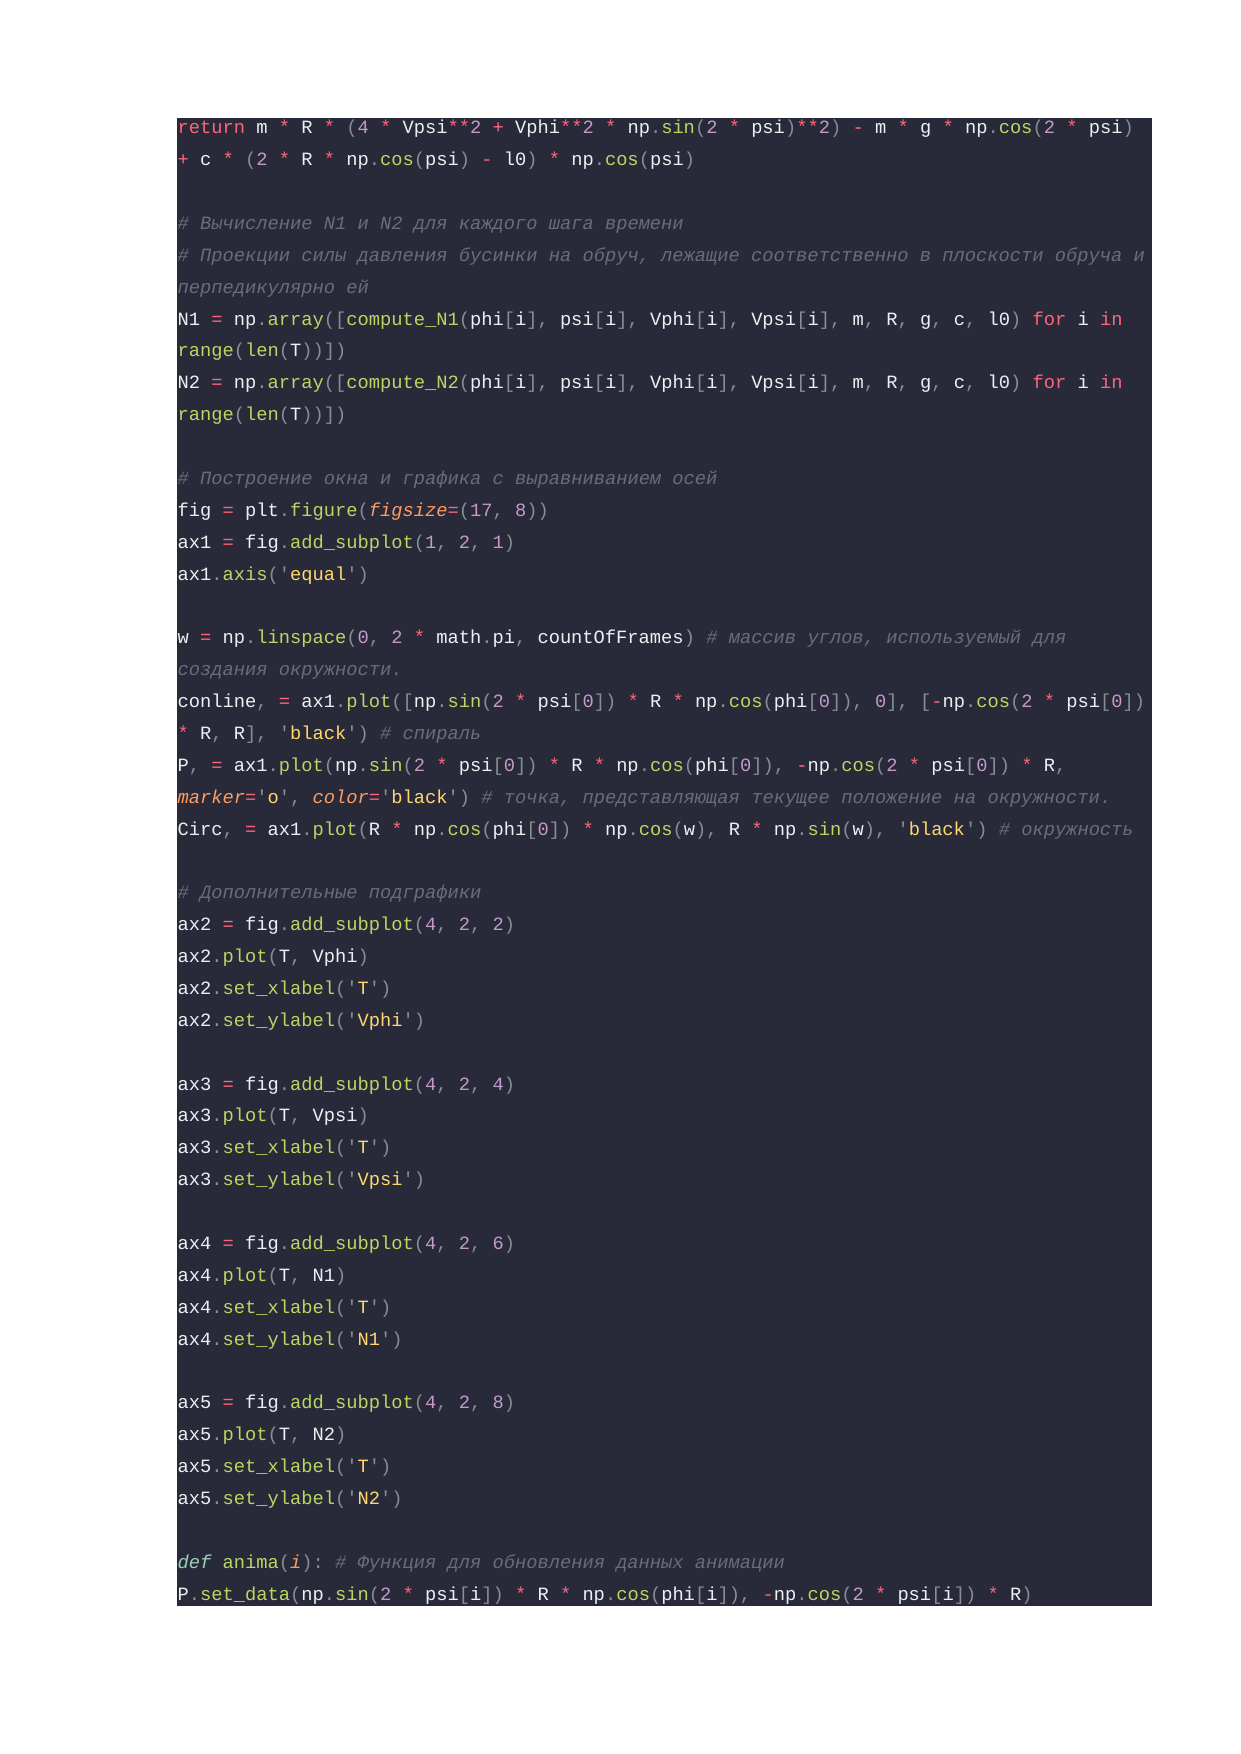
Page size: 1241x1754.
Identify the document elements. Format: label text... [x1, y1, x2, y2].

text ax5.set_ylabel('N2') [177, 1489, 1152, 1510]
text Circ, = ax1.plot(R * np.cos(phi[0]) * np.cos(w), R * np.sin(w), 'black') # окружность [177, 819, 1152, 841]
text ax2.set_xlabel('T') [177, 979, 1152, 1000]
text ax5.plot(T, N2) [177, 1425, 1152, 1446]
text ax3.plot(T, Vpsi) [177, 1106, 1152, 1127]
text return m * R * (4 * Vpsi**2 + Vphi**2 * np.sin(2 * psi)**2) - m * g * np.cos(2 * psi) + c * (2 * R * np.cos(psi) - l0) * np.cos(psi) [177, 118, 1152, 171]
text ax3.set_ylabel('Vpsi') [177, 1170, 1152, 1191]
text N1 = np.array([compute_N1(phi[i], psi[i], Vphi[i], Vpsi[i], m, R, g, c, l0) for i in range(len(T))]) [177, 309, 1152, 362]
text ax3.set_xlabel('T') [177, 1138, 1152, 1159]
text ax4.set_xlabel('T') [177, 1297, 1152, 1319]
text fig = plt.figure(figsize=(17, 8)) [177, 501, 1152, 522]
text ax2 = fig.add_subplot(4, 2, 2) [177, 915, 1152, 936]
text w = np.linspace(0, 2 * math.pi, countOfFrames) # массив углов, используемый для создания окружности. [177, 628, 1152, 681]
text ax2.set_ylabel('Vphi') [177, 1011, 1152, 1032]
text ax4.set_ylabel('N1') [177, 1329, 1152, 1351]
text ax2.plot(T, Vphi) [177, 947, 1152, 968]
text conline, = ax1.plot([np.sin(2 * psi[0]) * R * np.cos(phi[0]), 0], [-np.cos(2 * psi[0]) * R, R], 'black') # спираль [177, 692, 1152, 745]
text ax1 = fig.add_subplot(1, 2, 1) [177, 532, 1152, 554]
text P, = ax1.plot(np.sin(2 * psi[0]) * R * np.cos(phi[0]), -np.cos(2 * psi[0]) * R, marker='o', color='black') # точка, представляющая текущее положение на окружности. [177, 756, 1152, 809]
text # Построение окна и графика с выравниванием осей [177, 469, 1152, 490]
text ax5.set_xlabel('T') [177, 1457, 1152, 1478]
text # Вычисление N1 и N2 для каждого шага времени [177, 214, 1152, 235]
text N2 = np.array([compute_N2(phi[i], psi[i], Vphi[i], Vpsi[i], m, R, g, c, l0) for i in range(len(T))]) [177, 373, 1152, 426]
text ax1.axis('equal') [177, 564, 1152, 586]
text # Проекции силы давления бусинки на обруч, лежащие соответственно в плоскости обруча и перпедикулярно ей [177, 246, 1152, 299]
text ax5 = fig.add_subplot(4, 2, 8) [177, 1393, 1152, 1414]
text P.set_data(np.sin(2 * psi[i]) * R * np.cos(phi[i]), -np.cos(2 * psi[i]) * R) [177, 1584, 1152, 1606]
text ax4 = fig.add_subplot(4, 2, 6) [177, 1234, 1152, 1255]
text # Дополнительные подграфики [177, 883, 1152, 904]
text ax3 = fig.add_subplot(4, 2, 4) [177, 1074, 1152, 1096]
text def anima(i): # Функция для обновления данных анимации [177, 1552, 1152, 1574]
text ax4.plot(T, N1) [177, 1266, 1152, 1287]
